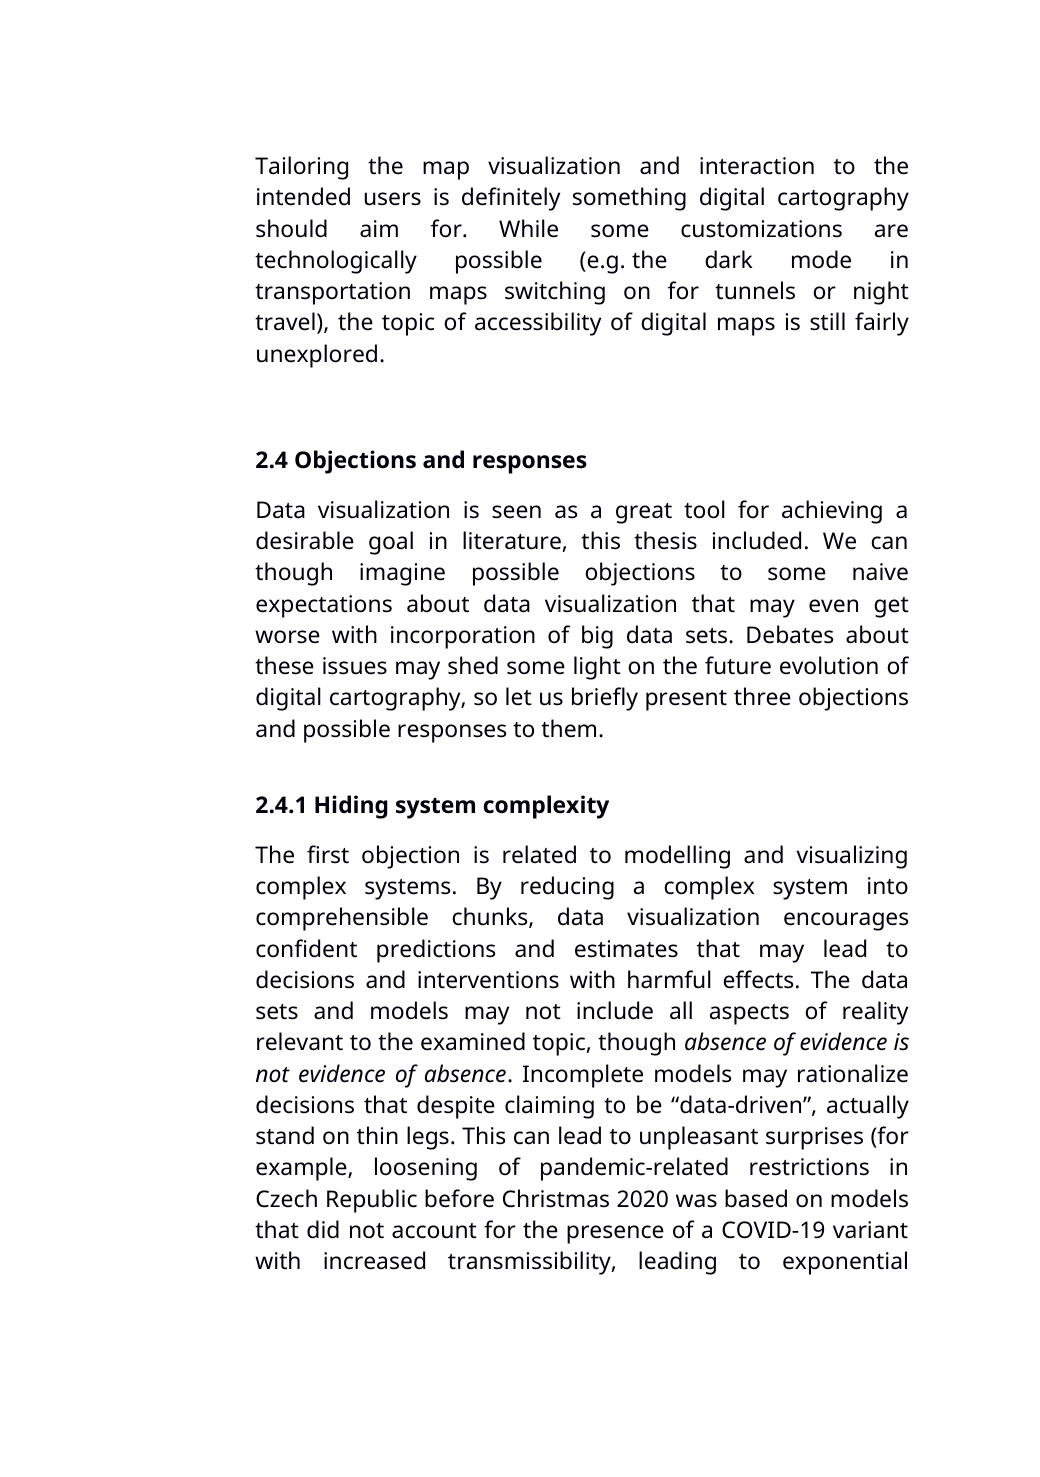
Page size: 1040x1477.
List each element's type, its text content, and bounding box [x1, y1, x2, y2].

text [255, 839, 910, 1276]
text Data visualization is seen as a great tool for achieving a desirable goal in literature, this thesis included. We can though imagine possible objections to some naive expectations about data visualization that may even get worse with incorporation of big data sets. Debates about these issues may shed some light on the future evolution of digital cartography, so let us briefly present three objections and possible responses to them. [255, 494, 910, 744]
subtitle 2.4.1 Hiding system complexity [255, 789, 910, 820]
subtitle 2.4 Objections and responses [255, 444, 910, 475]
text Tailoring the map visualization and interaction to the intended users is definitely something digital cartography should aim for. While some customizations are technologically possible (e.g. the dark mode in transportation maps switching on for tunnels or night travel), the topic of accessibility of digital maps is still fairly unexplored. [255, 150, 910, 369]
